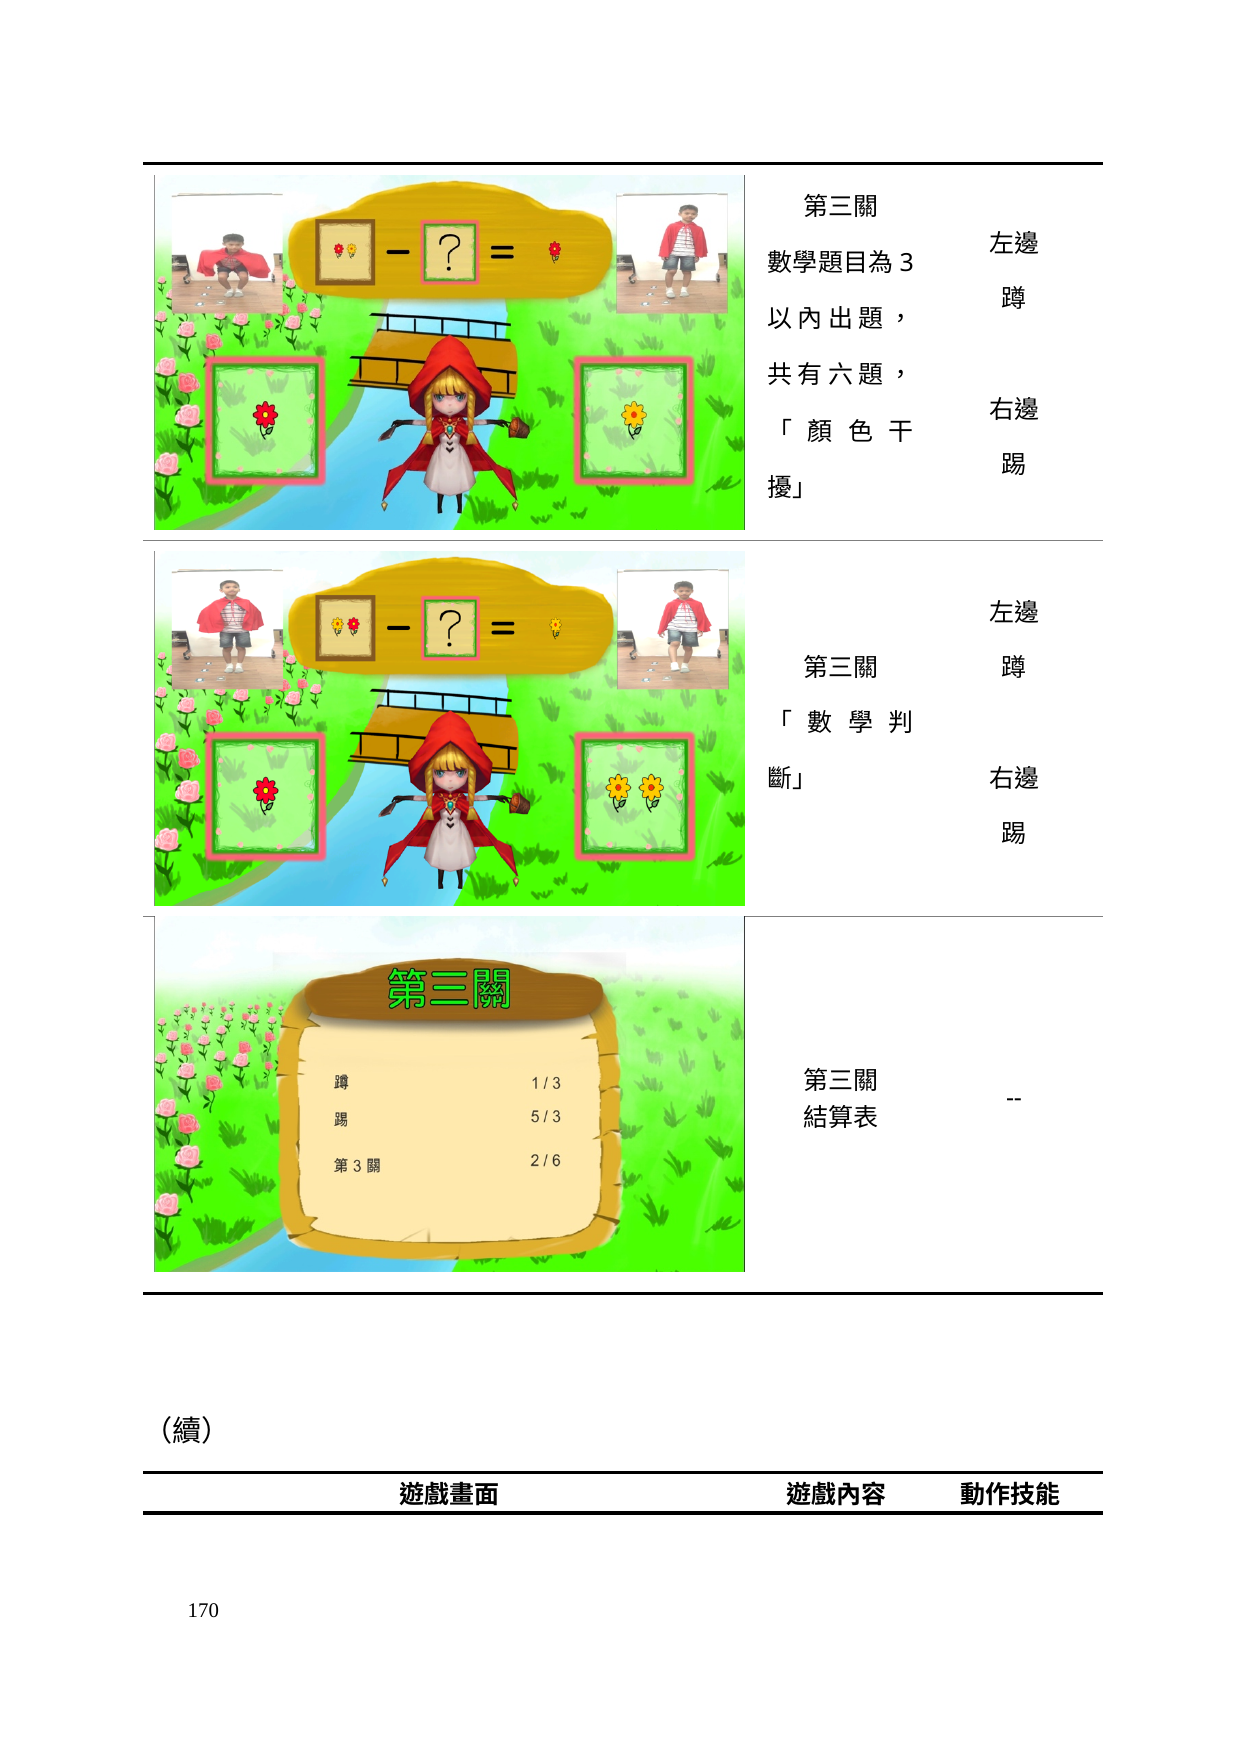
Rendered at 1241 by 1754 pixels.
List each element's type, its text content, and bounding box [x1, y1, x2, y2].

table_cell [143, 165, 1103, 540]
picture [154, 551, 745, 906]
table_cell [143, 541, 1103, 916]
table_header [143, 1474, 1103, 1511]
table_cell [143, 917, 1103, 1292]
picture [154, 175, 745, 530]
text （續） [143, 1407, 1053, 1450]
picture [154, 916, 745, 1272]
